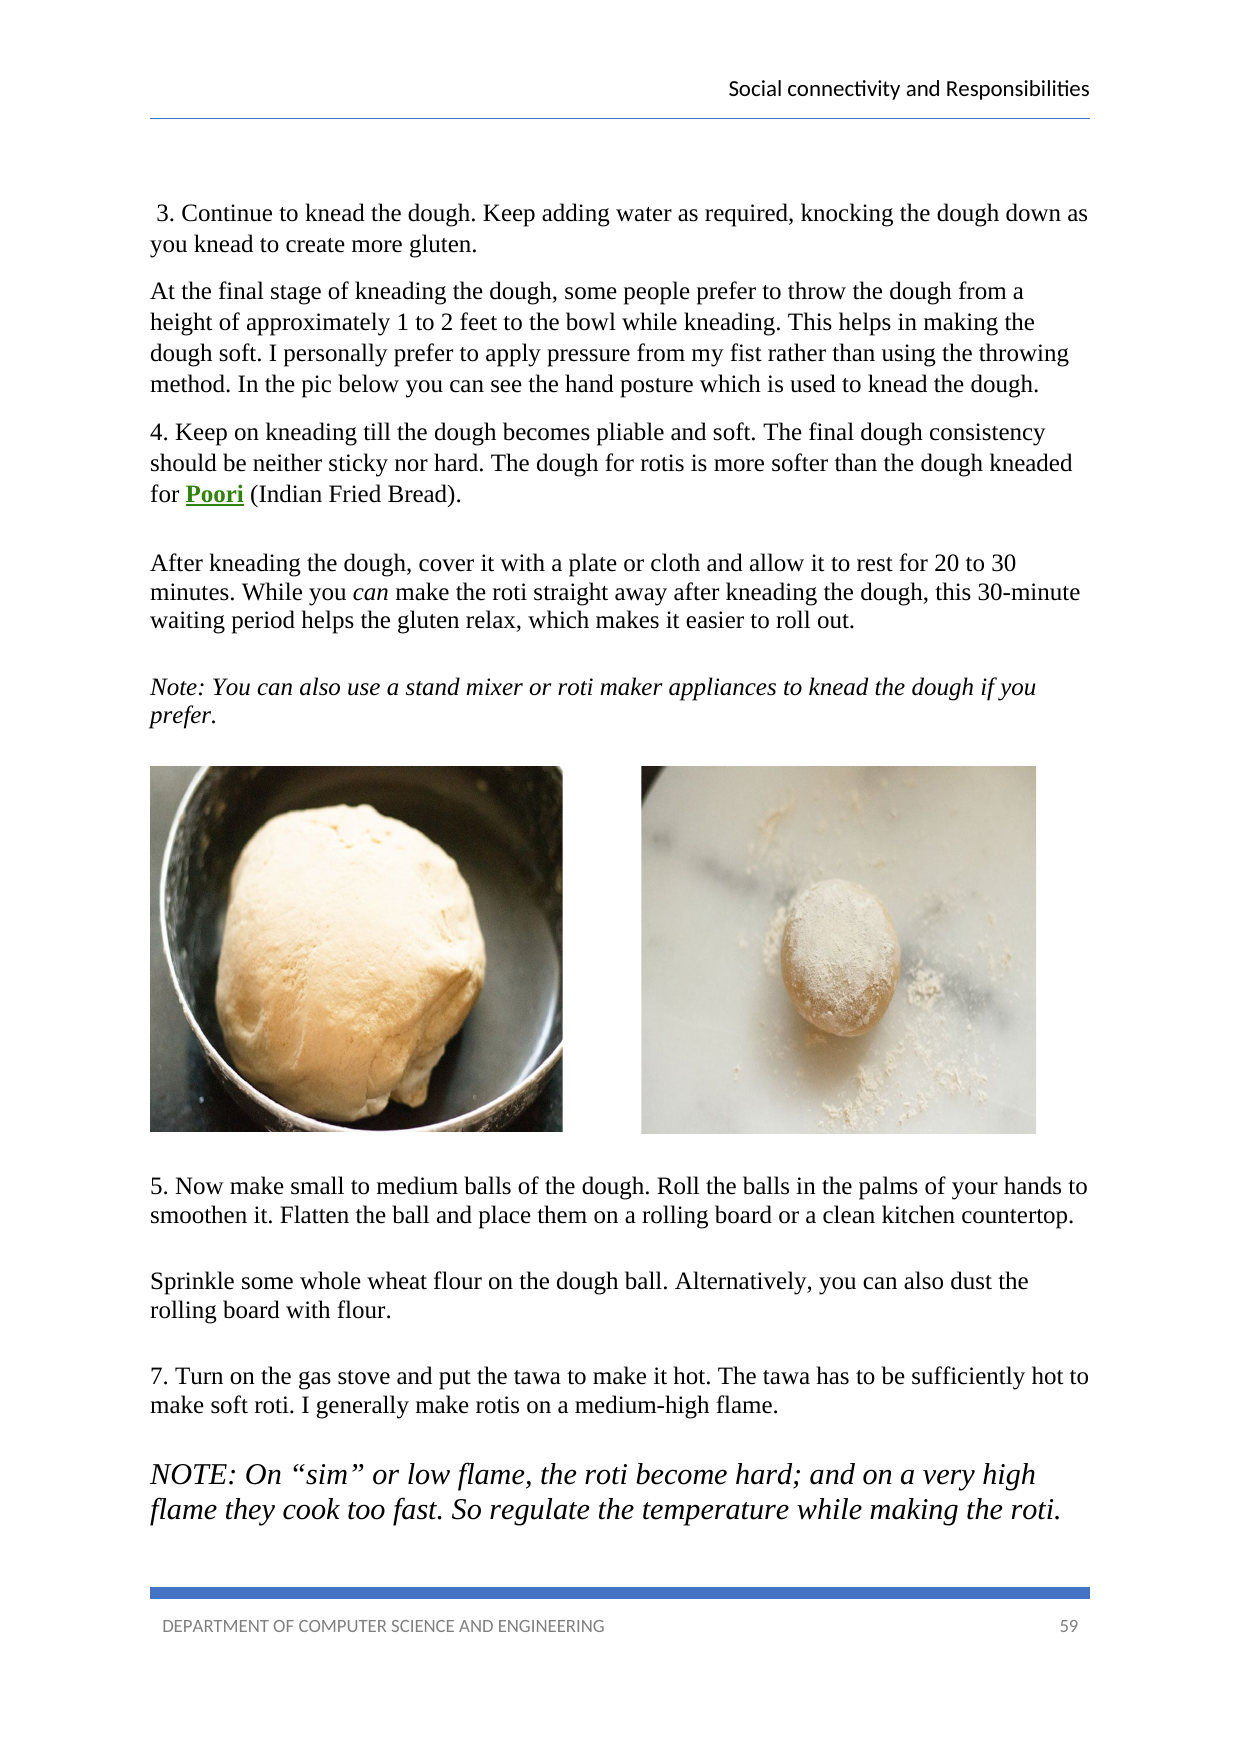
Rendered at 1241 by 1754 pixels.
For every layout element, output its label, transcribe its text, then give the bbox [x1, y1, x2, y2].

text At the final stage of kneading the dough, some people prefer to throw the dough from a height of approximately 1 to 2 feet to the bowl while kneading. This helps in making the dough soft. I personally prefer to apply pressure from my fist rather than using the throwing method. In the pic below you can see the hand posture which is used to knead the dough. [150, 276, 1090, 398]
text NOTE: On “sim” or low flame, the roti become hard; and on a very high flame they cook too fast. So regulate the temperature while making the roti. [150, 1456, 1090, 1526]
text 3. Continue to knead the dough. Keep adding water as required, knocking the dough down as you knead to create more gluten. [150, 198, 1090, 257]
picture [150, 766, 563, 1132]
text 5. Now make small to medium balls of the dough. Roll the balls in the palms of your hands to smoothen it. Flatten the ball and place them on a rolling board or a clean kitchen countertop. [150, 1171, 1090, 1229]
text Sprinkle some whole wheat flour on the dough ball. Alternatively, you can also dust the rolling board with flour. [150, 1266, 1090, 1324]
text 4. Keep on kneading till the dough becomes pliable and soft. The final dough consistency should be neither sticky nor hard. The dough for rotis is more softer than the dough kneaded for Poori (Indian Fried Bread). [150, 417, 1090, 508]
picture [641, 766, 1037, 1134]
text 7. Turn on the gas stove and put the tawa to make it hot. The tawa has to be sufficiently hot to make soft roti. I generally make rotis on a medium-high flame. [150, 1361, 1090, 1419]
text Note: You can also use a stand mixer or roti maker appliances to knead the dough if you prefer. [150, 672, 1090, 729]
text After kneading the dough, cover it with a plate or cloth and allow it to rest for 20 to 30 minutes. While you can make the roti straight away after kneading the dough, this 30-minute waiting period helps the gluten relax, which makes it easier to roll out. [150, 548, 1090, 634]
